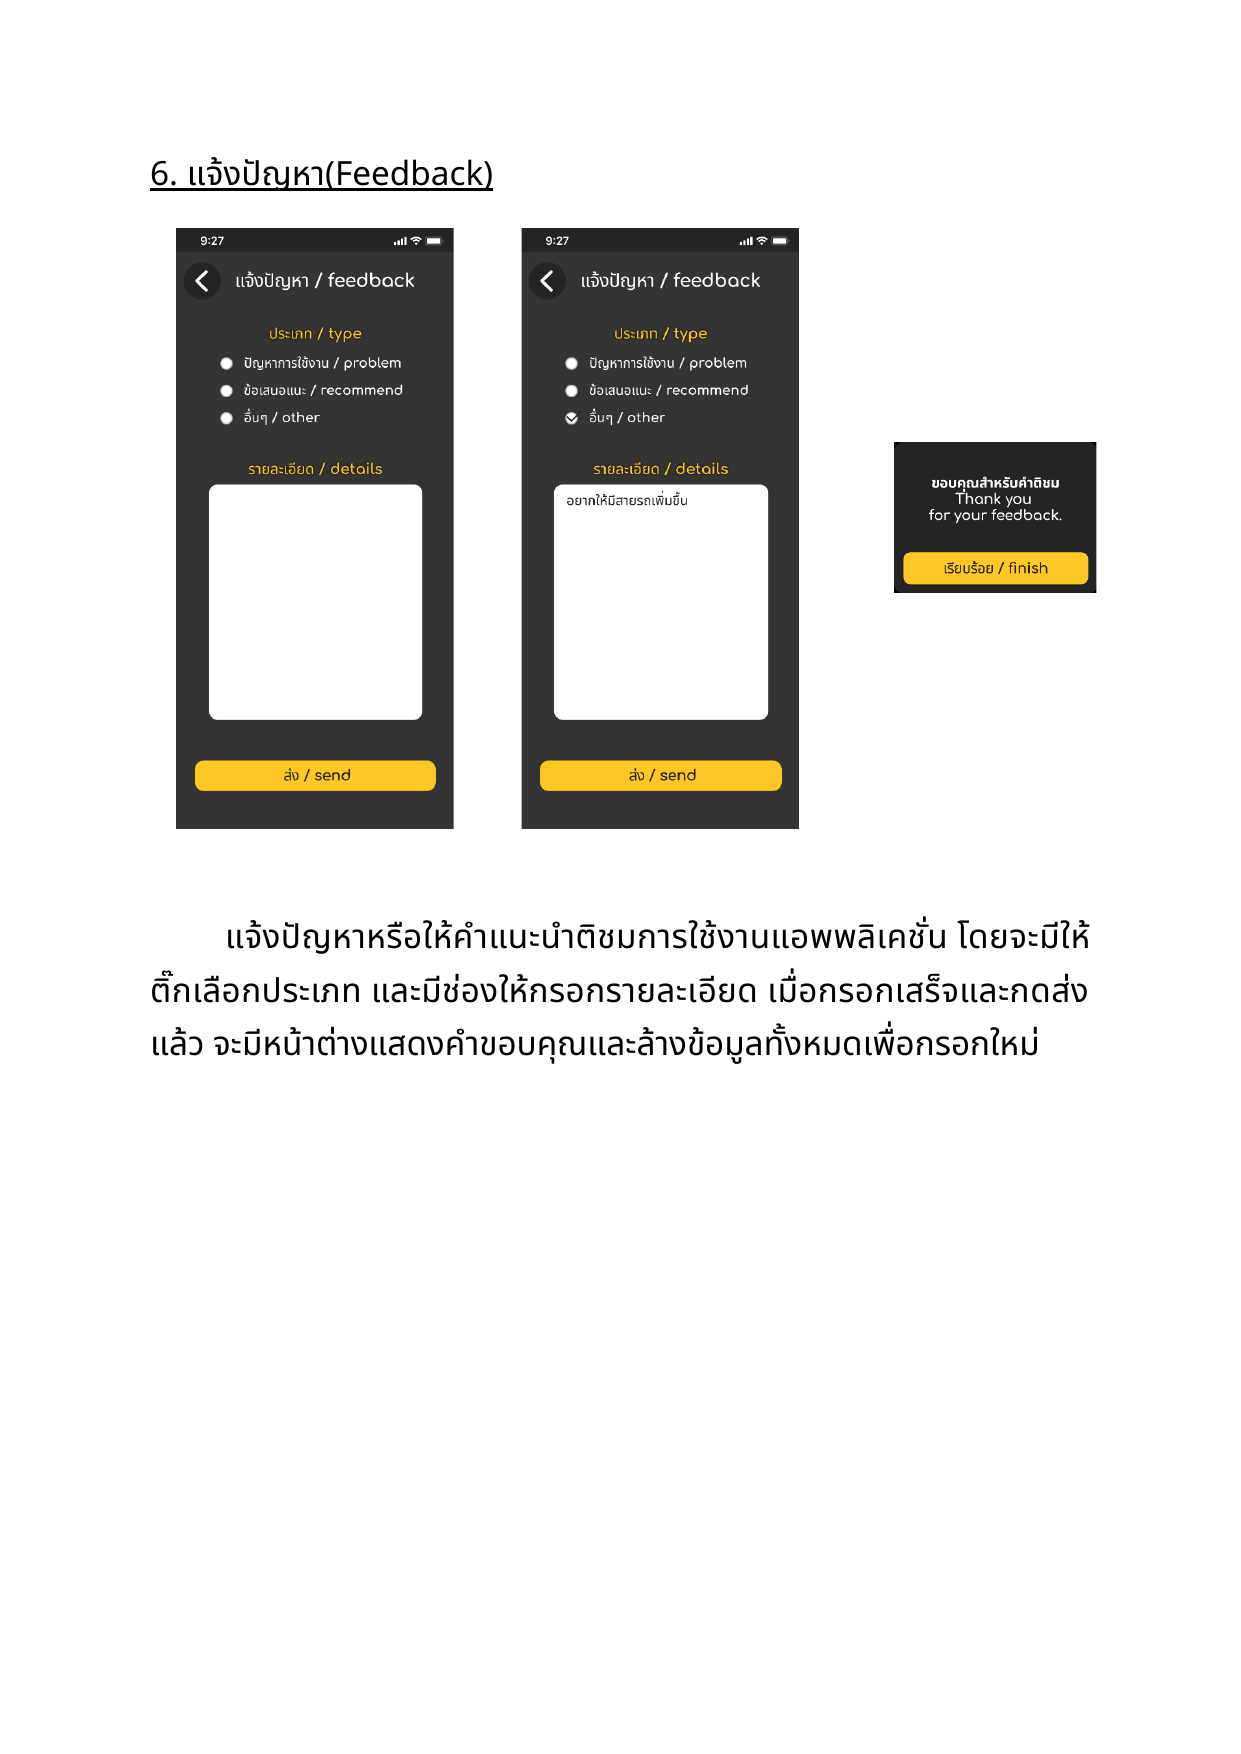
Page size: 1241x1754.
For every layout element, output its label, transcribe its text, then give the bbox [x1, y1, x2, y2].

text 6. แจ้งปัญหา(Feedback) [150, 150, 1090, 201]
picture [521, 228, 799, 829]
picture [894, 442, 1097, 593]
text แจ้งปัญหาหรือให้คำแนะนำติชมการใช้งานแอพพลิเคชั่น โดยจะมีให้ติ๊กเลือกประเภท และมีช่องให้กรอกรายละเอียด เมื่อกรอกเสร็จและกดส่งแล้ว จะมีหน้าต่างแสดงคำขอบคุณและล้างข้อมูลทั้งหมดเพื่อกรอกใหม่ [150, 913, 1090, 1071]
picture [176, 228, 454, 829]
